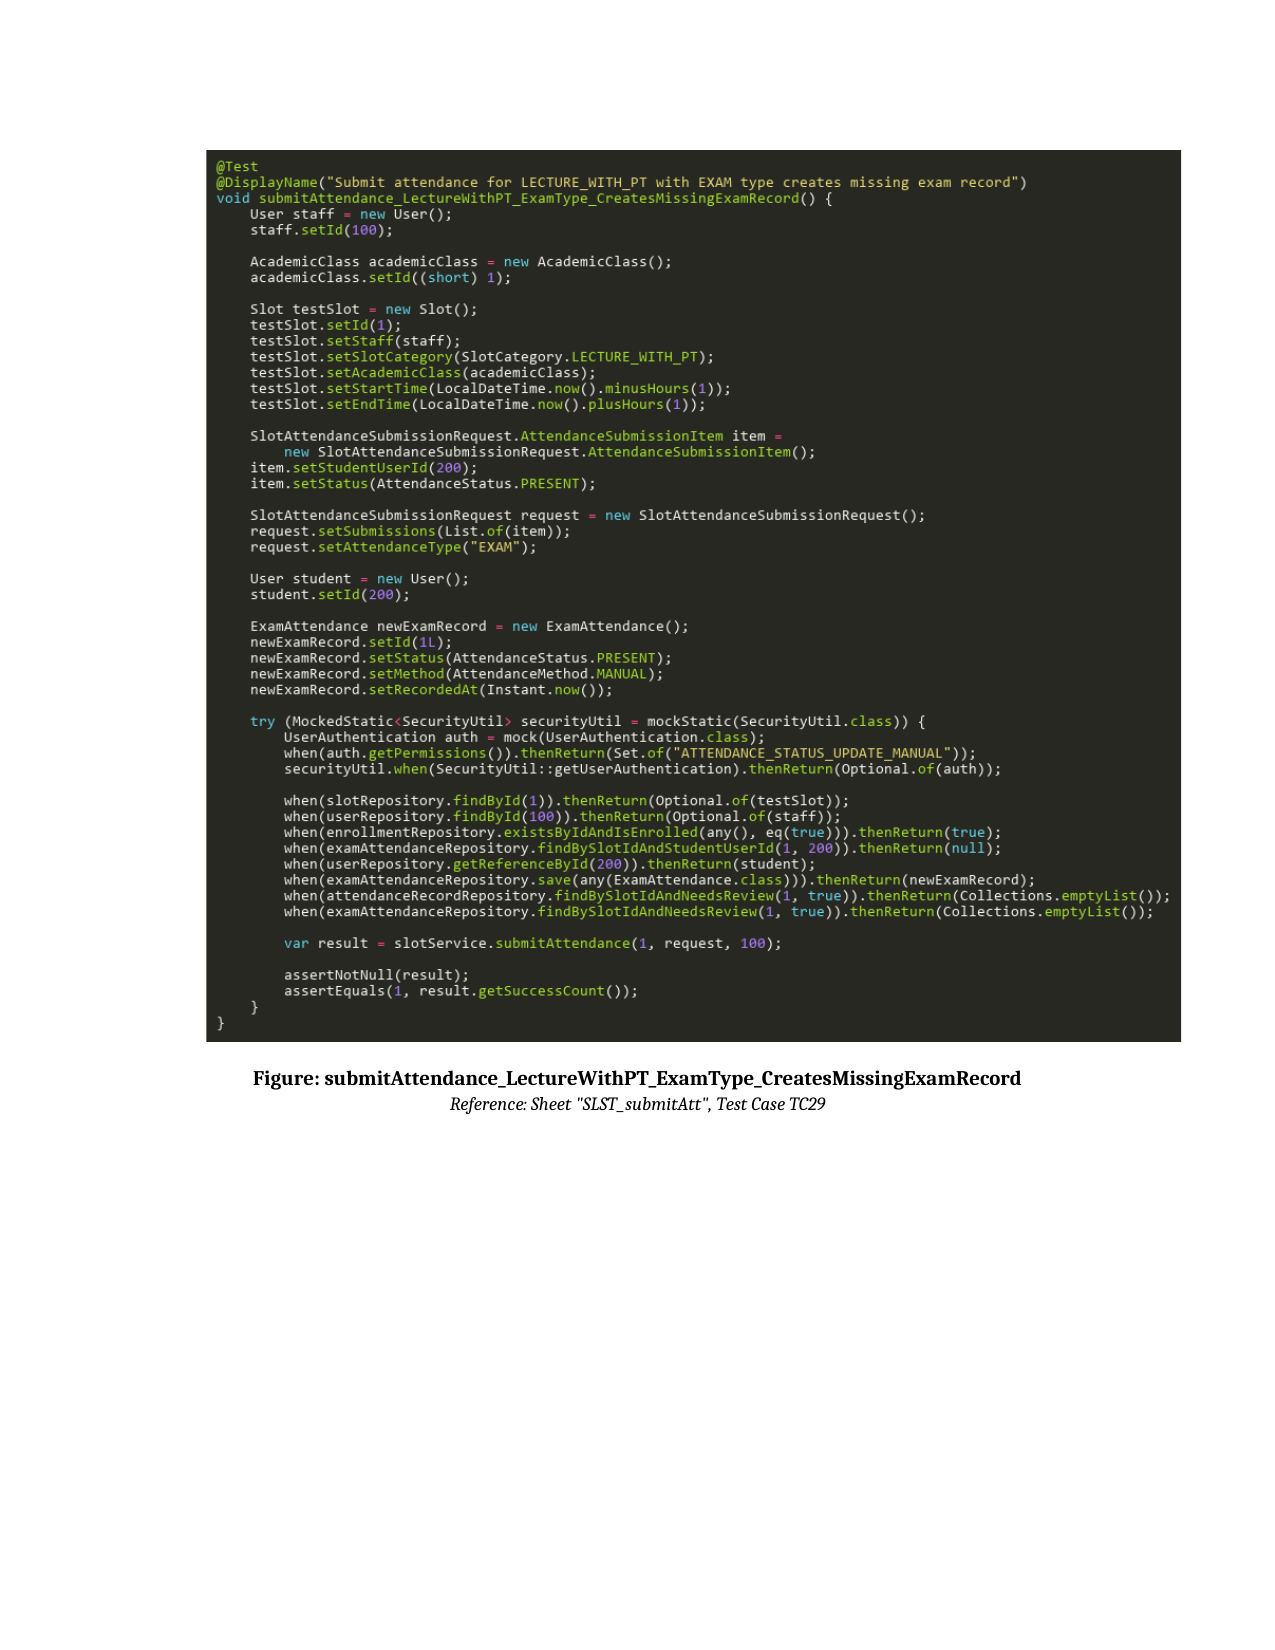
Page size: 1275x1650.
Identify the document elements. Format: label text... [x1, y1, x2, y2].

text Figure: submitAttendance_LectureWithPT_ExamType_CreatesMissingExamRecord Reference: Sheet "SLST_submitAtt", Test Case TC29 [187, 1066, 1087, 1115]
picture [206, 150, 1182, 1042]
